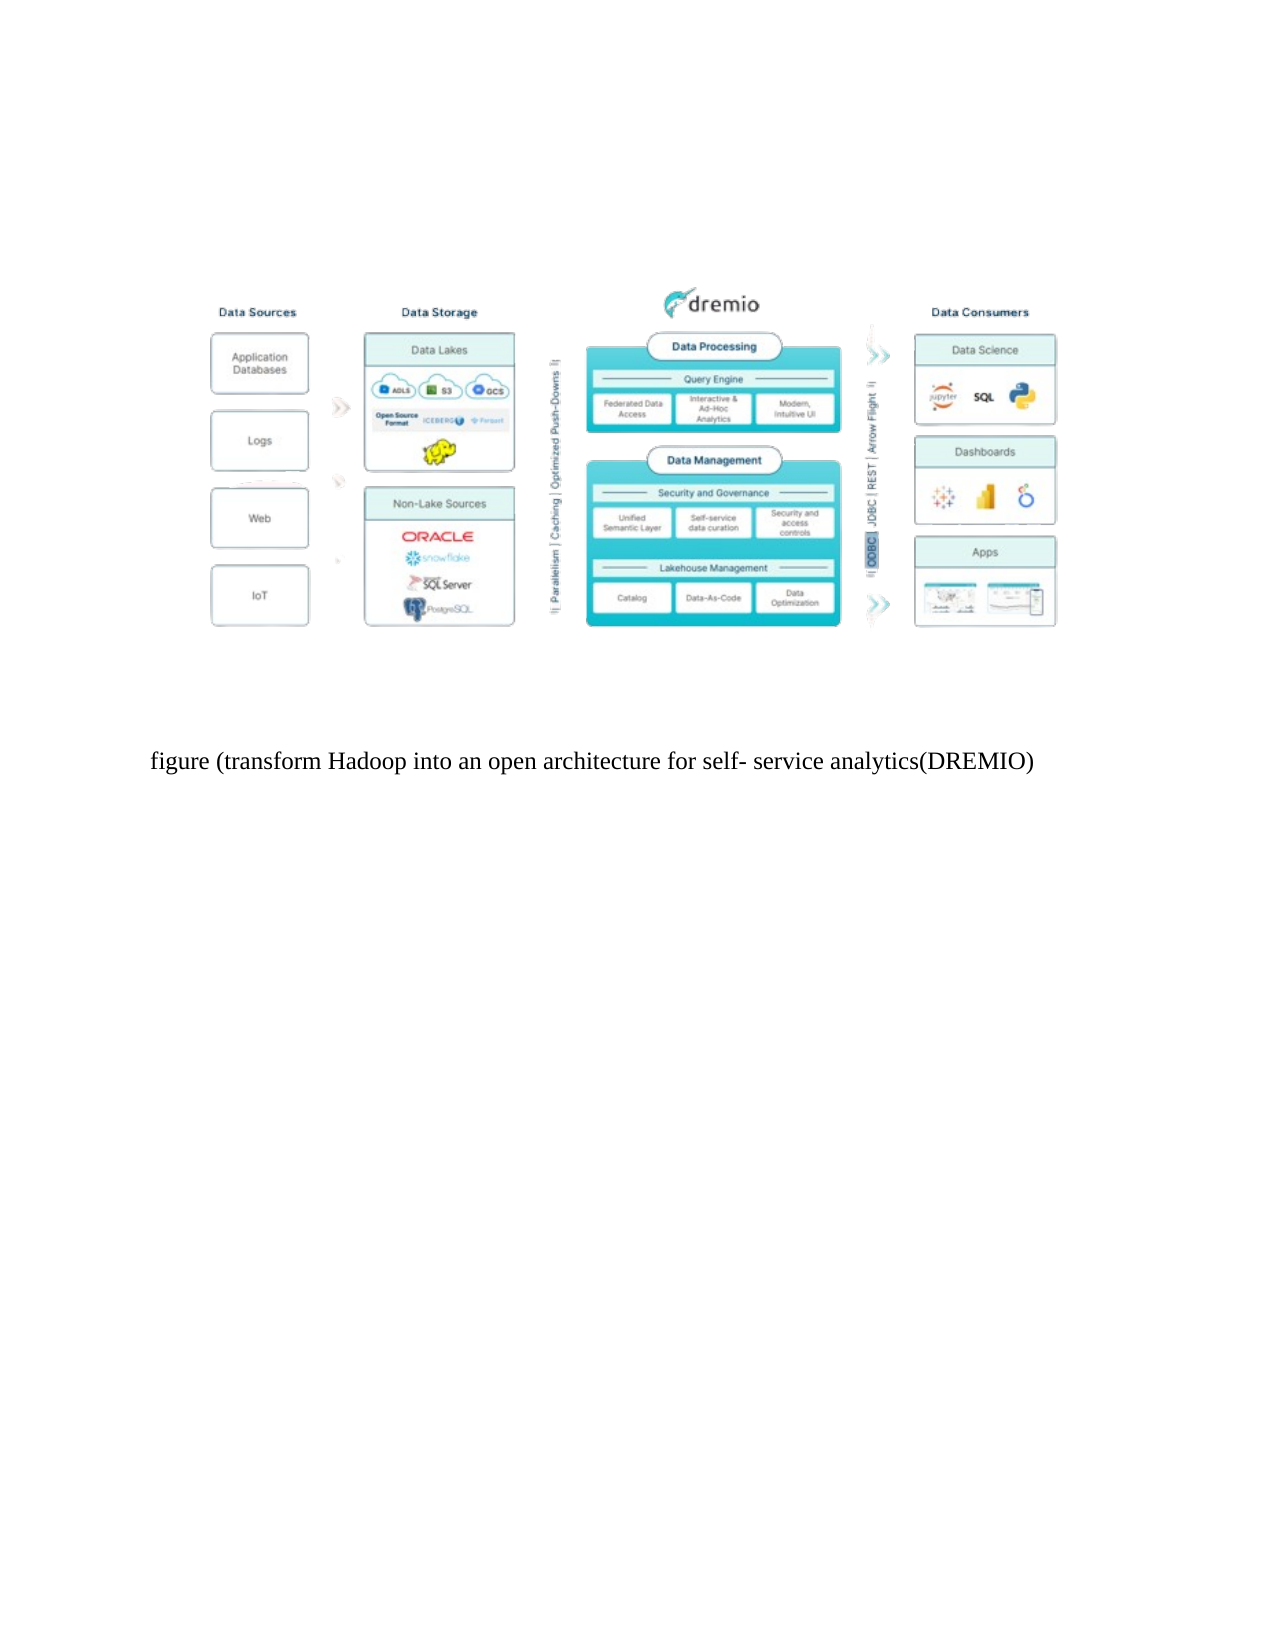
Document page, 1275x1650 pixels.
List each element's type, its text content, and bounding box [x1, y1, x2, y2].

picture [150, 260, 1125, 742]
text figure (transform Hadoop into an open architecture for self- service analytics(DREMIO) [150, 742, 1125, 775]
